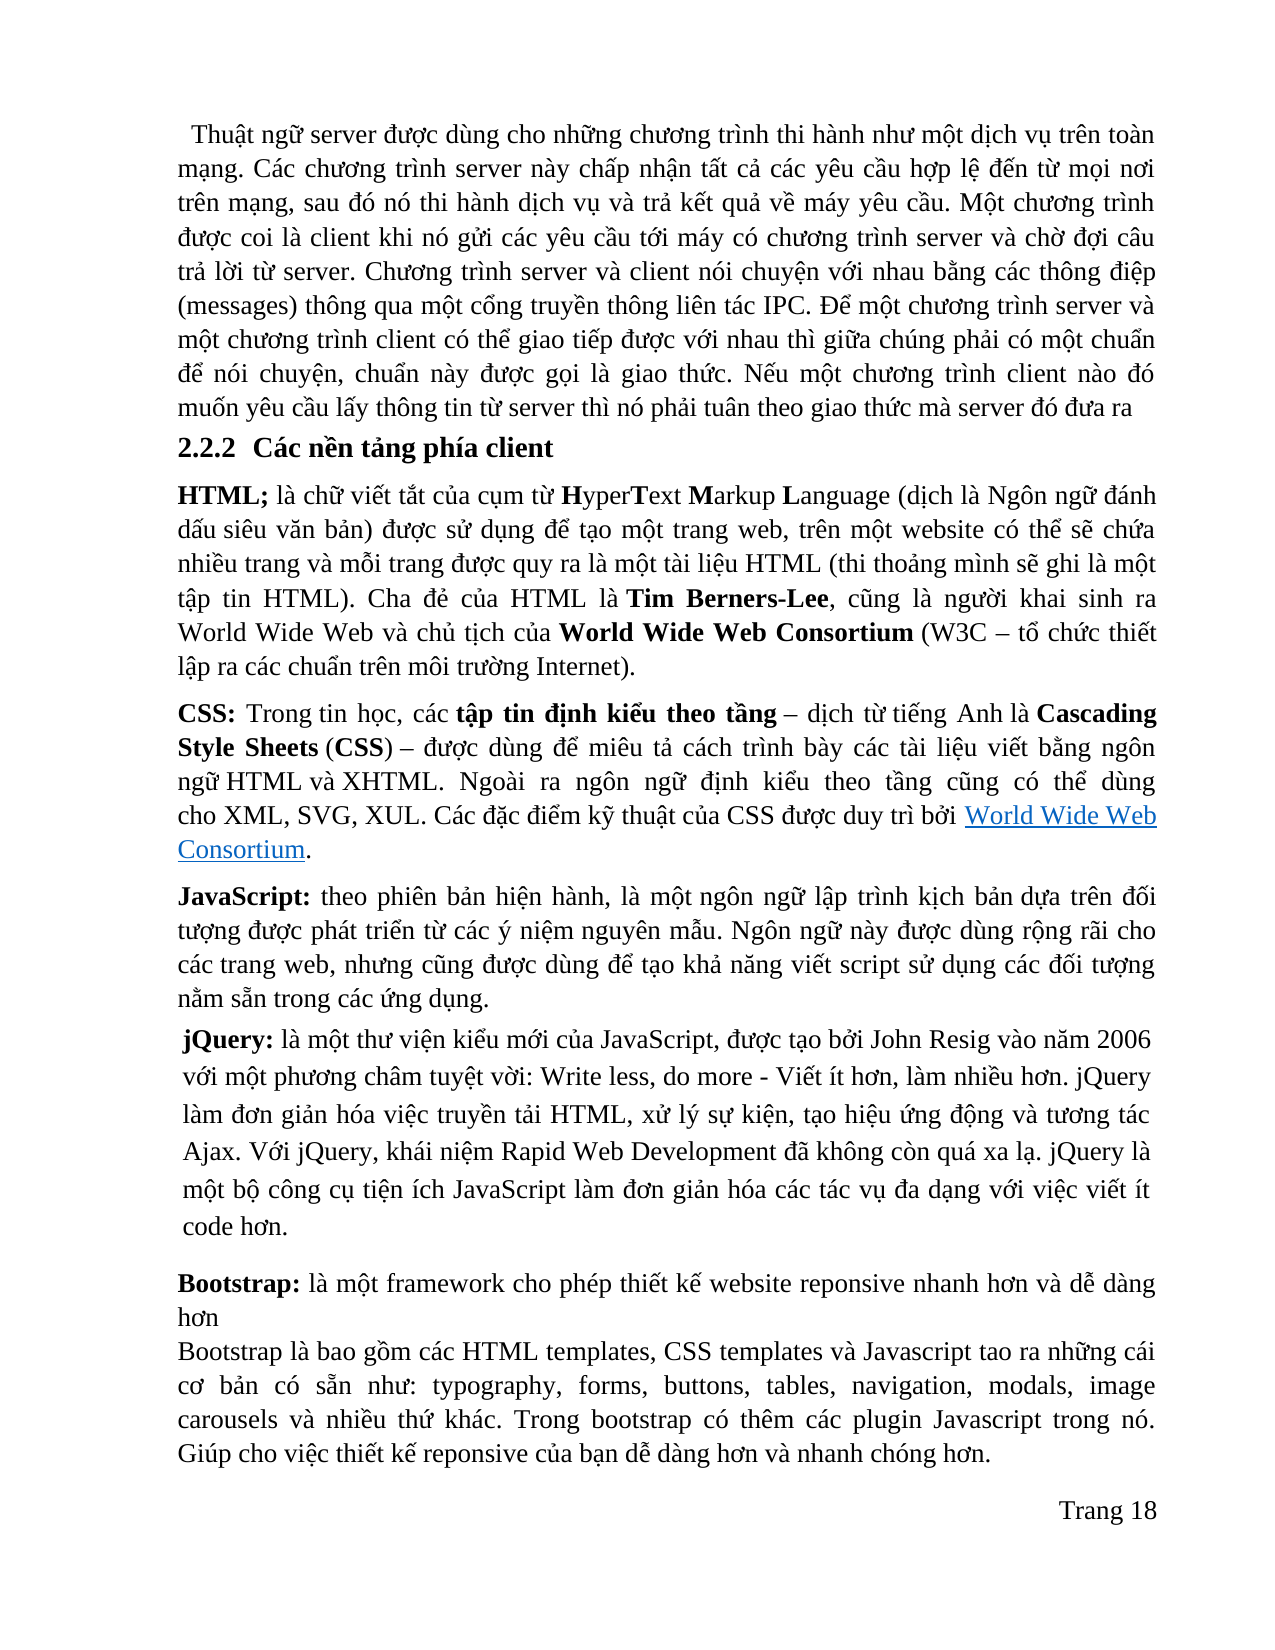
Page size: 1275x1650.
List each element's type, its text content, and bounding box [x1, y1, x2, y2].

text JavaScript: theo phiên bản hiện hành, là một ngôn ngữ lập trình kịch bản dựa trên đối tượng được phát triển từ các ý niệm nguyên mẫu. Ngôn ngữ này được dùng rộng rãi cho các trang web, nhưng cũng được dùng để tạo khả năng viết script sử dụng các đối tượng nằm sẵn trong các ứng dụng. [177, 880, 1157, 1014]
list Thuật ngữ server được dùng cho những chương trình thi hành như một dịch vụ trên toàn mạng. Các chương trình server này chấp nhận tất cả các yêu cầu hợp lệ đến từ mọi nơi trên mạng, sau đó nó thi hành dịch vụ và trả kết quả về máy yêu cầu. Một chương trình được coi là client khi nó gửi các yêu cầu tới máy có chương trình server và chờ đợi câu trả lời từ server. Chương trình server và client nói chuyện với nhau bằng các thông điệp (messages) thông qua một cổng truyền thông liên tác IPC. Để một chương trình server và một chương trình client có thể giao tiếp được với nhau thì giữa chúng phải có một chuẩn để nói chuyện, chuẩn này được gọi là giao thức. Nếu một chương trình client nào đó muốn yêu cầu lấy thông tin từ server thì nó phải tuân theo giao thức mà server đó đưa ra [177, 118, 1157, 423]
text jQuery: là một thư viện kiểu mới của JavaScript, được tạo bởi John Resig vào năm 2006 với một phương châm tuyệt vời: Write less, do more - Viết ít hơn, làm nhiều hơn. jQuery làm đơn giản hóa việc truyền tải HTML, xử lý sự kiện, tạo hiệu ứng động và tương tác Ajax. Với jQuery, khái niệm Rapid Web Development đã không còn quá xa lạ. jQuery là một bộ công cụ tiện ích JavaScript làm đơn giản hóa các tác vụ đa dạng với việc viết ít code hơn. [182, 1017, 1152, 1242]
text CSS: Trong tin học, các tập tin định kiểu theo tầng – dịch từ tiếng Anh là Cascading Style Sheets (CSS) – được dùng để miêu tả cách trình bày các tài liệu viết bằng ngôn ngữ HTML và XHTML. Ngoài ra ngôn ngữ định kiểu theo tầng cũng có thể dùng cho XML, SVG, XUL. Các đặc điểm kỹ thuật của CSS được duy trì bởi World Wide Web Consortium. [177, 697, 1157, 731]
text Bootstrap: là một framework cho phép thiết kế website reponsive nhanh hơn và dễ dàng hơn Bootstrap là bao gồm các HTML templates, CSS templates và Javascript tao ra những cái cơ bản có sẵn như: typography, forms, buttons, tables, navigation, modals, image carousels và nhiều thứ khác. Trong bootstrap có thêm các plugin Javascript trong nó. Giúp cho việc thiết kế reponsive của bạn dễ dàng hơn và nhanh chóng hơn. [177, 1267, 1157, 1469]
subtitle Các nền tảng phía client [177, 430, 1157, 463]
text CSS: Trong tin học, các tập tin định kiểu theo tầng – dịch từ tiếng Anh là Cascading Style Sheets (CSS) – được dùng để miêu tả cách trình bày các tài liệu viết bằng ngôn ngữ HTML và XHTML. Ngoài ra ngôn ngữ định kiểu theo tầng cũng có thể dùng cho XML, SVG, XUL. Các đặc điểm kỹ thuật của CSS được duy trì bởi World Wide Web Consortium. [177, 762, 1157, 864]
text HTML; là chữ viết tắt của cụm từ HyperText Markup Language (dịch là Ngôn ngữ đánh dấu siêu văn bản) được sử dụng để tạo một trang web, trên một website có thể sẽ chứa nhiều trang và mỗi trang được quy ra là một tài liệu HTML (thi thoảng mình sẽ ghi là một tập tin HTML). Cha đẻ của HTML là Tim Berners-Lee, cũng là người khai sinh ra World Wide Web và chủ tịch của World Wide Web Consortium (W3C – tổ chức thiết lập ra các chuẩn trên môi trường Internet). [177, 647, 1157, 681]
